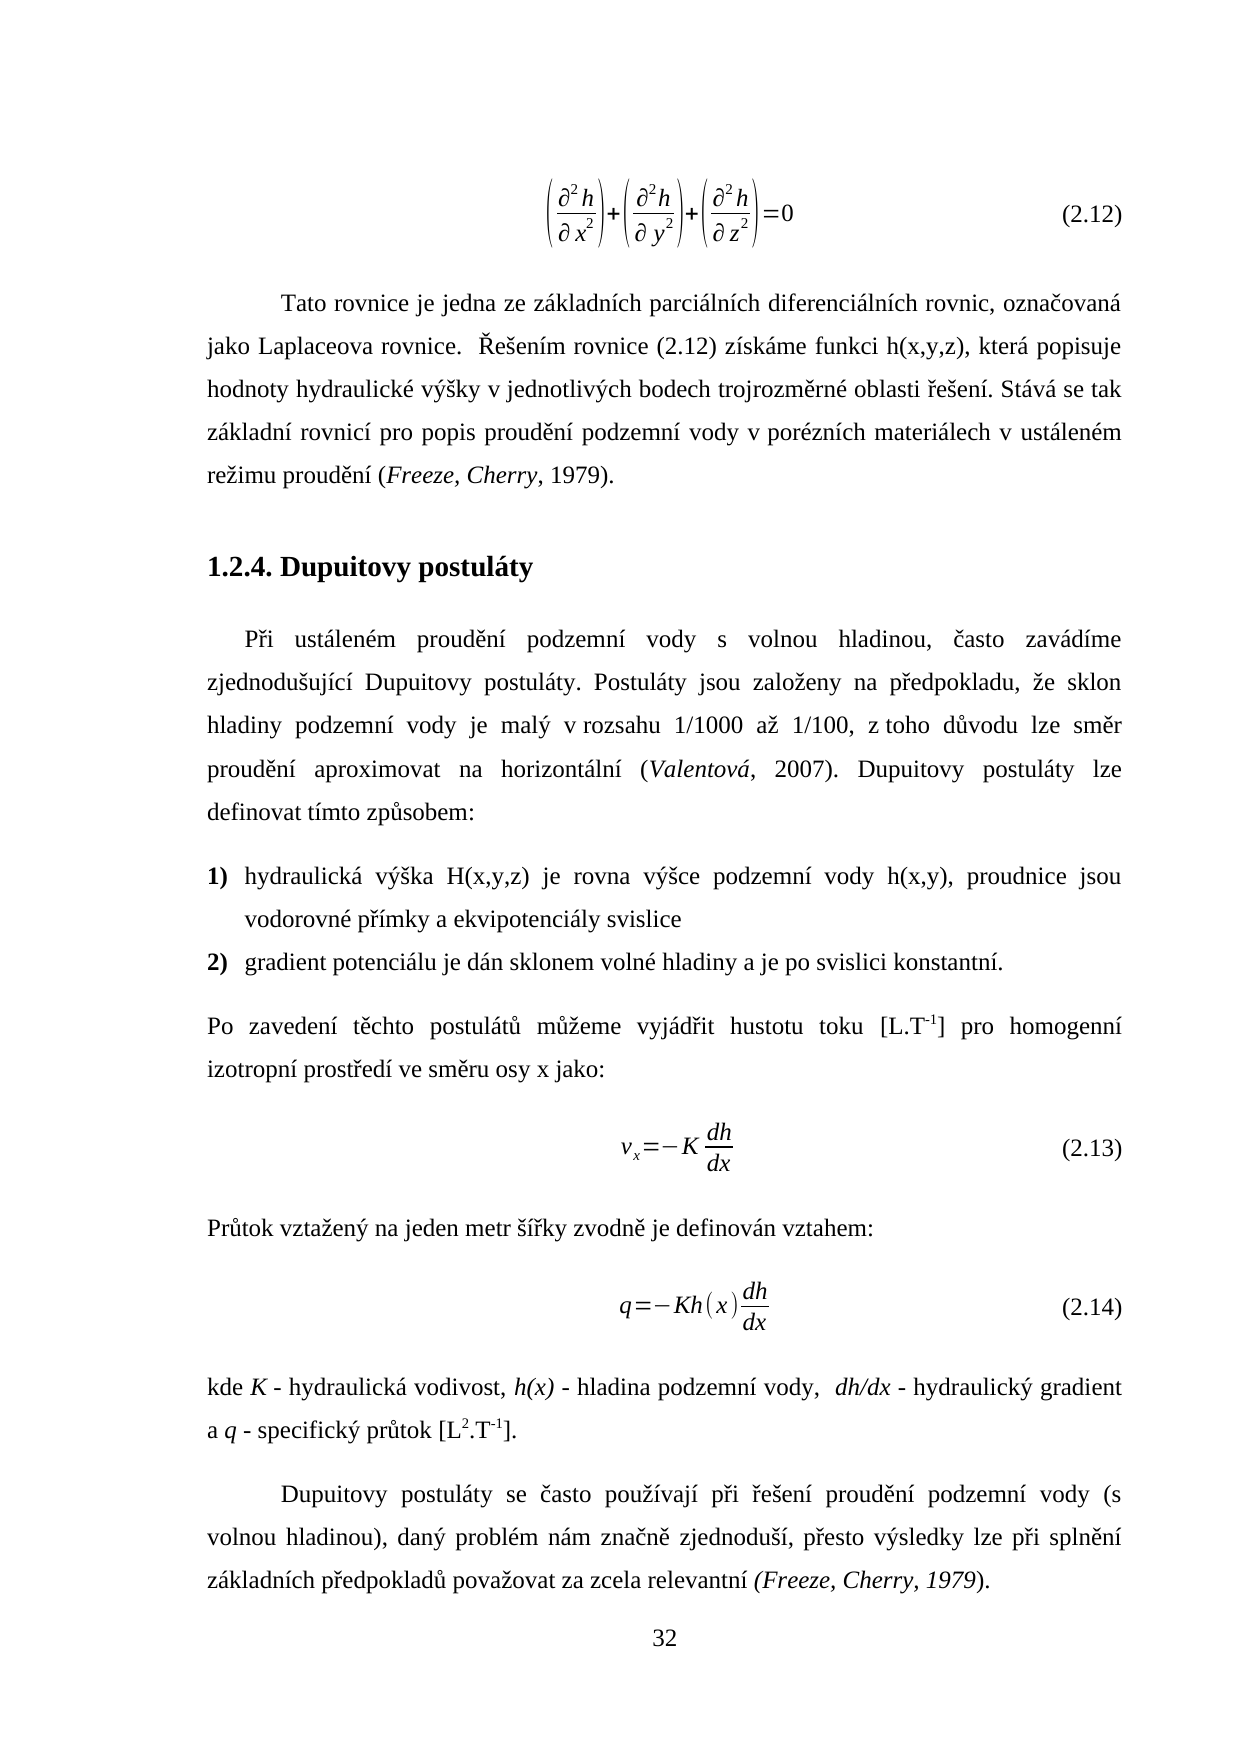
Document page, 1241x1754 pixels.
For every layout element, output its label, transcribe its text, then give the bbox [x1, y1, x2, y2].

text Průtok vztažený na jeden metr šířky zvodně je definován vztahem: [207, 1213, 1122, 1242]
text kde K - hydraulická vodivost, h(x) - hladina podzemní vody, dh/dx - hydraulický gradient a q - specifický průtok [L2.T-1]. [207, 1372, 1122, 1443]
subtitle 1.2.4. Dupuitovy postuláty [207, 549, 1122, 583]
text Při ustáleném proudění podzemní vody s volnou hladinou, často zavádíme zjednodušující Dupuitovy postuláty. Postuláty jsou založeny na předpokladu, že sklon hladiny podzemní vody je malý v rozsahu 1/1000 až 1/100, z toho důvodu lze směr proudění aproximovat na horizontální (Valentová, 2007). Dupuitovy postuláty lze definovat tímto způsobem: [207, 624, 1122, 826]
text (2.14) [207, 1277, 1122, 1336]
text (2.12) [207, 177, 1122, 250]
text Tato rovnice je jedna ze základních parciálních diferenciálních rovnic, označovaná jako Laplaceova rovnice. Řešením rovnice (2.12) získáme funkci h(x,y,z), která popisuje hodnoty hydraulické výšky v jednotlivých bodech trojrozměrné oblasti řešení. Stává se tak základní rovnicí pro popis proudění podzemní vody v porézních materiálech v ustáleném režimu proudění (Freeze, Cherry, 1979). [207, 288, 1122, 489]
text Po zavedení těchto postulátů můžeme vyjádřit hustotu toku [L.T-1] pro homogenní izotropní prostředí ve směru osy x jako: [207, 1011, 1122, 1083]
text Dupuitovy postuláty se často používají při řešení proudění podzemní vody (s volnou hladinou), daný problém nám značně zjednoduší, přesto výsledky lze při splnění základních předpokladů považovat za zcela relevantní (Freeze, Cherry, 1979). [207, 1479, 1122, 1594]
list hydraulická výška H(x,y,z) je rovna výšce podzemní vody h(x,y), proudnice jsou vodorovné přímky a ekvipotenciály svislice [207, 861, 1122, 933]
list gradient potenciálu je dán sklonem volné hladiny a je po svislici konstantní. [207, 947, 1122, 976]
text (2.13) [207, 1118, 1122, 1177]
